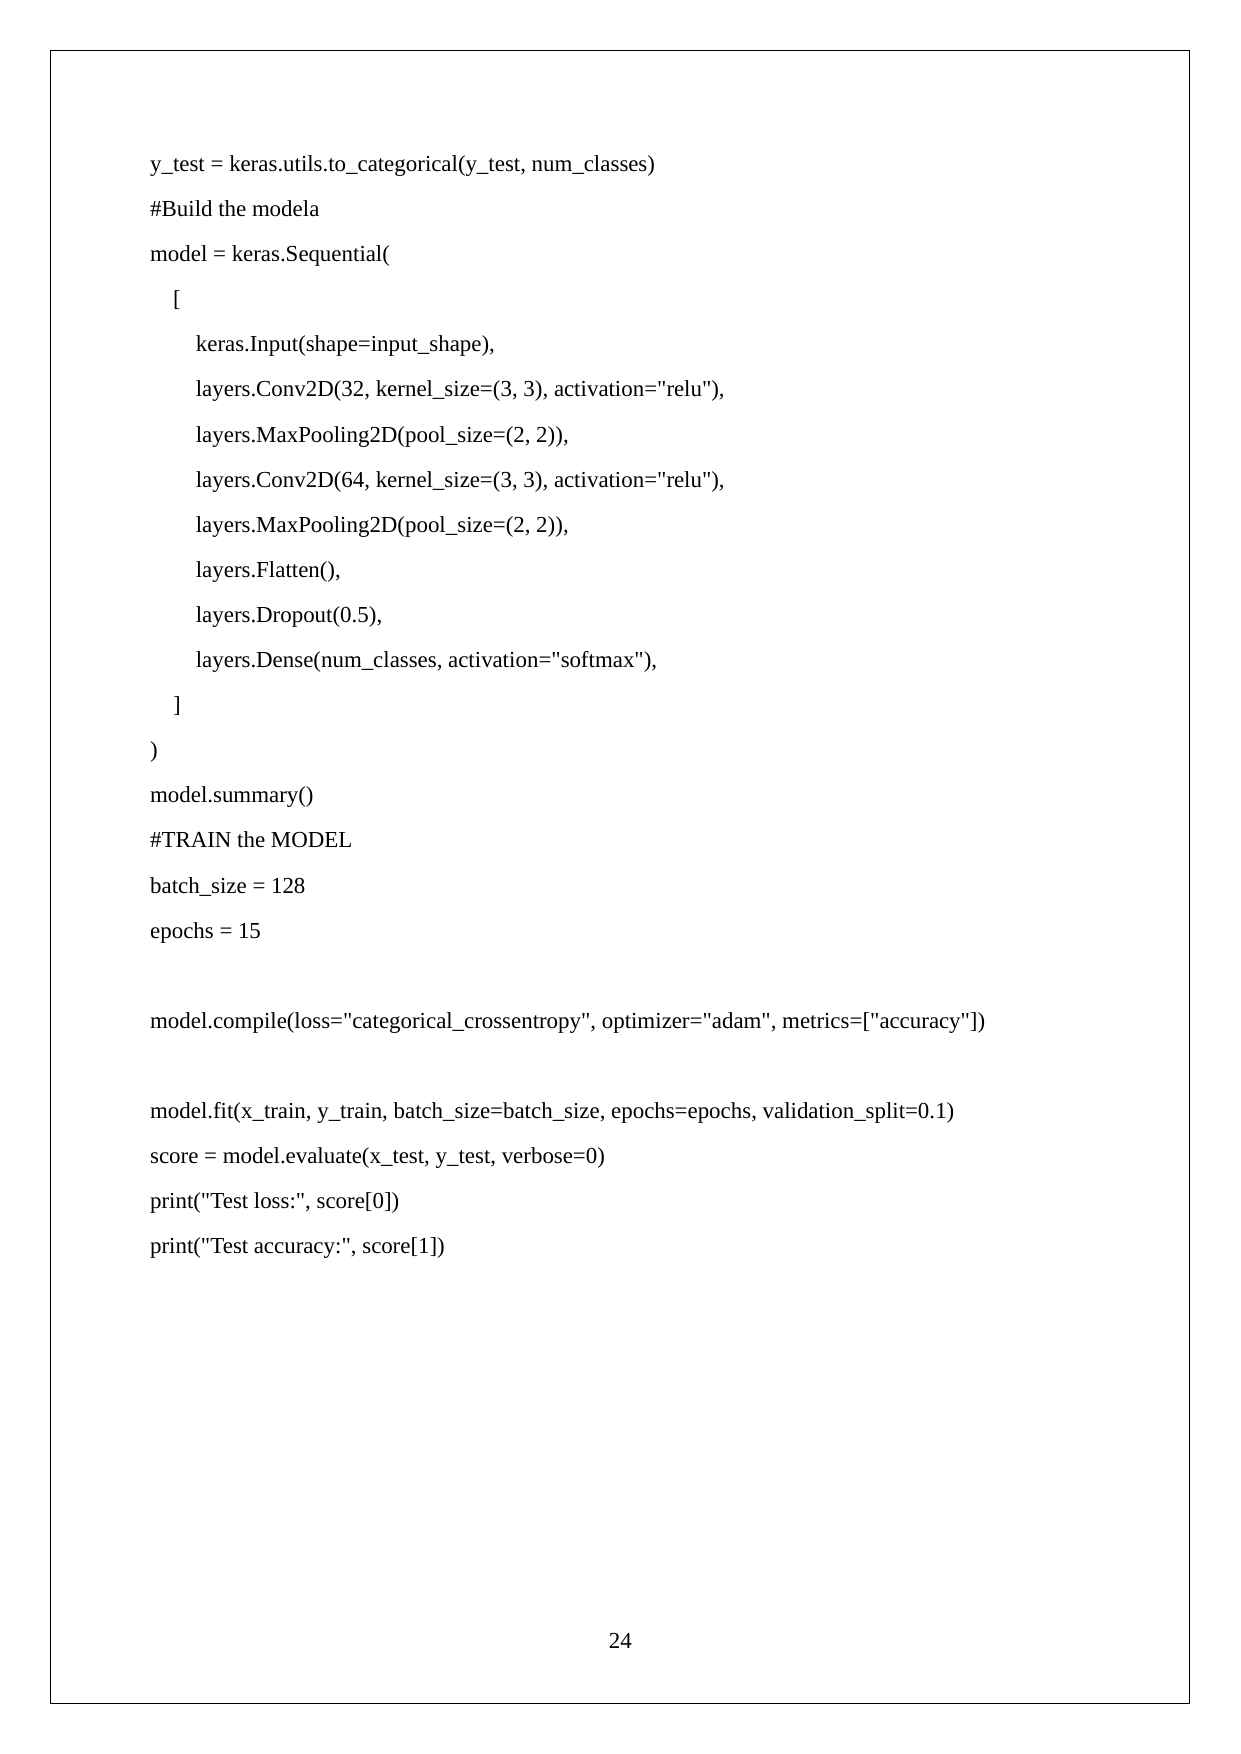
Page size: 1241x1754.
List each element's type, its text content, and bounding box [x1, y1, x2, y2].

text keras.Input(shape=input_shape), [150, 330, 1090, 357]
text #TRAIN the MODEL [150, 827, 1090, 853]
text model.fit(x_train, y_train, batch_size=batch_size, epochs=epochs, validation_split=0.1) [150, 1097, 1090, 1123]
text #Build the modela [150, 195, 1090, 221]
text score = model.evaluate(x_test, y_test, verbose=0) [150, 1142, 1090, 1169]
text model.summary() [150, 781, 1090, 808]
text print("Test accuracy:", score[1]) [150, 1232, 1090, 1259]
text layers.Flatten(), [150, 556, 1090, 582]
text layers.Conv2D(64, kernel_size=(3, 3), activation="relu"), [150, 466, 1090, 492]
text epochs = 15 [150, 917, 1090, 943]
text batch_size = 128 [150, 872, 1090, 898]
text [ [150, 285, 1090, 312]
text ) [150, 736, 1090, 763]
text model.compile(loss="categorical_crossentropy", optimizer="adam", metrics=["accuracy"]) [150, 1007, 1090, 1033]
text layers.MaxPooling2D(pool_size=(2, 2)), [150, 421, 1090, 447]
text layers.Dense(num_classes, activation="softmax"), [150, 646, 1090, 672]
text layers.Conv2D(32, kernel_size=(3, 3), activation="relu"), [150, 376, 1090, 402]
text layers.Dropout(0.5), [150, 601, 1090, 627]
text layers.MaxPooling2D(pool_size=(2, 2)), [150, 511, 1090, 537]
text model = keras.Sequential( [150, 240, 1090, 267]
text print("Test loss:", score[0]) [150, 1187, 1090, 1214]
text ] [150, 691, 1090, 718]
text y_test = keras.utils.to_categorical(y_test, num_classes) [150, 150, 1090, 176]
